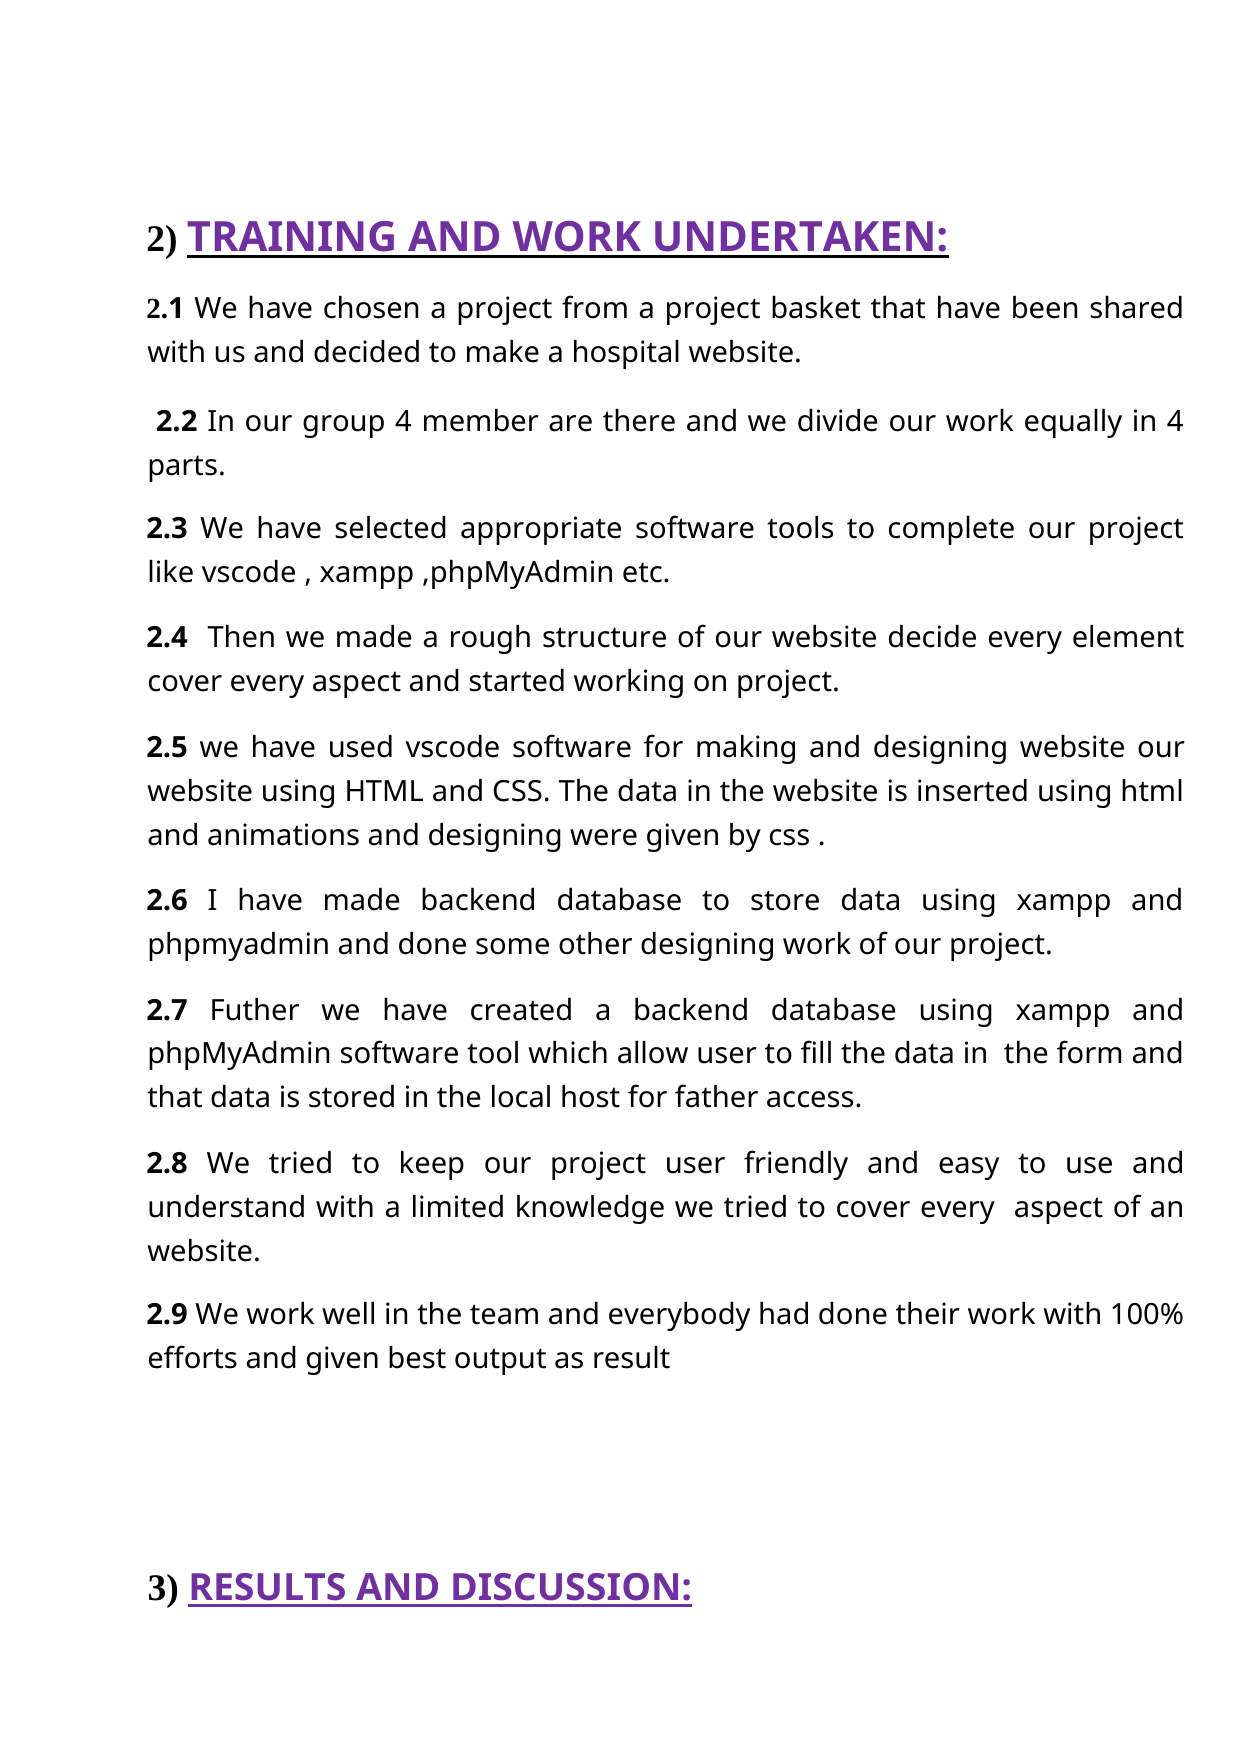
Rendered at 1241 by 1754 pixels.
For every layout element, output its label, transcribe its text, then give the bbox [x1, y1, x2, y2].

text 2.7 Futher we have created a backend database using xampp and phpMyAdmin software tool which allow user to fill the data in the form and that data is stored in the local host for father access. [146, 989, 1185, 1116]
text 2.2 In our group 4 member are there and we divide our work equally in 4 parts. [146, 400, 1185, 483]
text 2) TRAINING AND WORK UNDERTAKEN: [146, 207, 1185, 264]
text 2.1 We have chosen a project from a project basket that have been shared with us and decided to make a hospital website. [146, 288, 1185, 371]
text 2.4 Then we made a rough structure of our website decide every element cover every aspect and started working on project. [146, 616, 1185, 700]
text 2.9 We work well in the team and everybody had done their work with 100% efforts and given best output as result [146, 1293, 1185, 1377]
text 2.6 I have made backend database to store data using xampp and phpmyadmin and done some other designing work of our project. [146, 879, 1185, 963]
text 2.3 We have selected appropriate software tools to complete our project like vscode , xampp ,phpMyAdmin etc. [146, 507, 1185, 591]
text 3) RESULTS AND DISCUSSION: [147, 1561, 1185, 1612]
text 2.5 we have used vscode software for making and designing website our website using HTML and CSS. The data in the website is inserted using html and animations and designing were given by css . [146, 726, 1185, 853]
text 2.8 We tried to keep our project user friendly and easy to use and understand with a limited knowledge we tried to cover every aspect of an website. [146, 1142, 1185, 1270]
